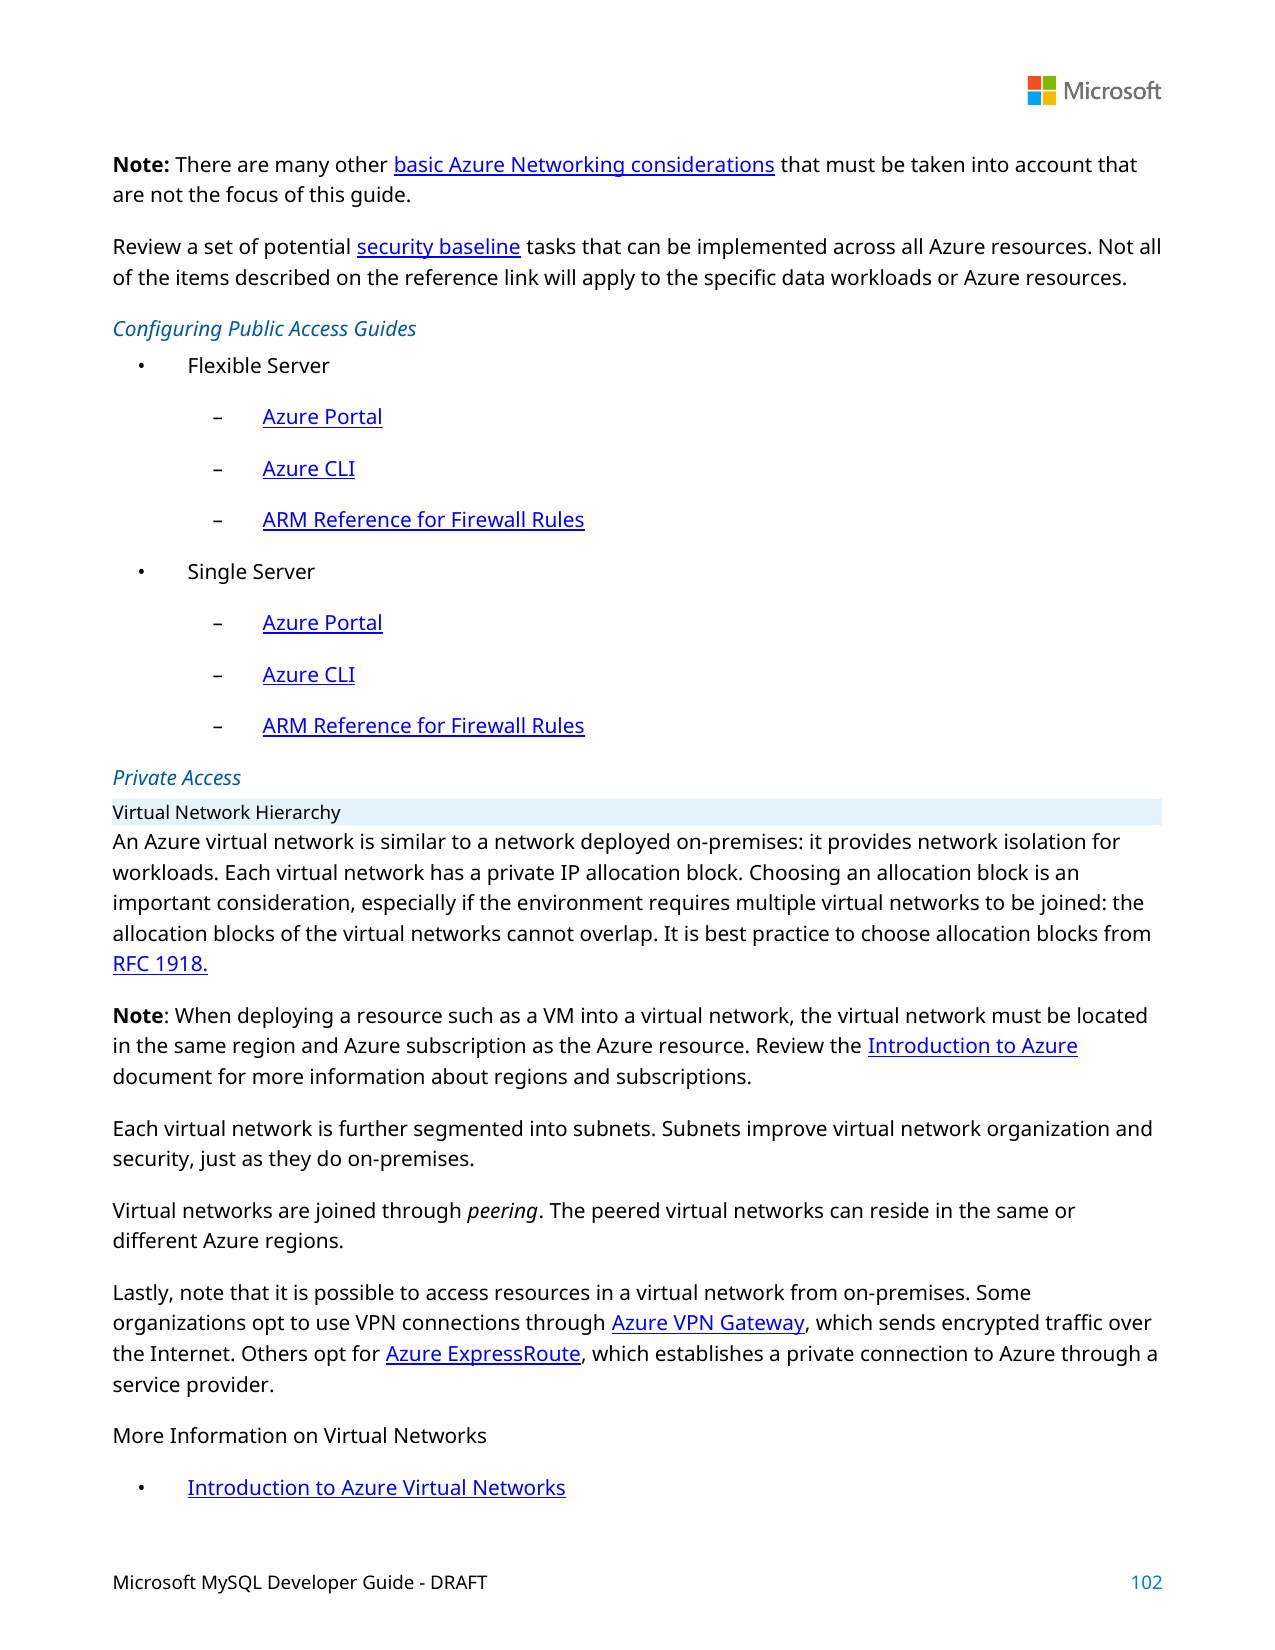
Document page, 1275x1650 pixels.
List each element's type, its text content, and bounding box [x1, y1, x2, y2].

list ARM Reference for Firewall Rules [212, 505, 1162, 534]
text Review a set of potential security baseline tasks that can be implemented across all Azure resources. Not all of the items described on the reference link will apply to the specific data workloads or Azure resources. [112, 232, 1162, 291]
picture [1026, 75, 1163, 107]
subtitle Private Access [112, 763, 1162, 791]
subtitle Configuring Public Access Guides [112, 314, 1162, 343]
text More Information on Virtual Networks [112, 1421, 1162, 1450]
list Single Server [137, 557, 1162, 585]
list Introduction to Azure Virtual Networks [137, 1473, 1162, 1501]
list Azure CLI [212, 660, 1162, 688]
list Flexible Server [137, 351, 1162, 379]
text Each virtual network is further segmented into subnets. Subnets improve virtual network organization and security, just as they do on-premises. [112, 1114, 1162, 1173]
list Azure Portal [212, 402, 1162, 431]
list Azure CLI [212, 454, 1162, 482]
text Note: There are many other basic Azure Networking considerations that must be taken into account that are not the focus of this guide. [112, 150, 1162, 209]
subtitle Virtual Network Hierarchy [112, 799, 1162, 825]
list Azure Portal [212, 608, 1162, 637]
text Note: When deploying a resource such as a VM into a virtual network, the virtual network must be located in the same region and Azure subscription as the Azure resource. Review the Introduction to Azure document for more information about regions and subscriptions. [112, 1001, 1162, 1091]
text Lastly, note that it is possible to access resources in a virtual network from on-premises. Some organizations opt to use VPN connections through Azure VPN Gateway, which sends encrypted traffic over the Internet. Others opt for Azure ExpressRoute, which establishes a private connection to Azure through a service provider. [112, 1278, 1162, 1398]
text An Azure virtual network is similar to a network deployed on-premises: it provides network isolation for workloads. Each virtual network has a private IP allocation block. Choosing an allocation block is an important consideration, especially if the environment requires multiple virtual networks to be joined: the allocation blocks of the virtual networks cannot overlap. It is best practice to choose allocation blocks from RFC 1918. [112, 827, 1162, 978]
list ARM Reference for Firewall Rules [212, 711, 1162, 740]
text Virtual networks are joined through peering. The peered virtual networks can reside in the same or different Azure regions. [112, 1196, 1162, 1255]
